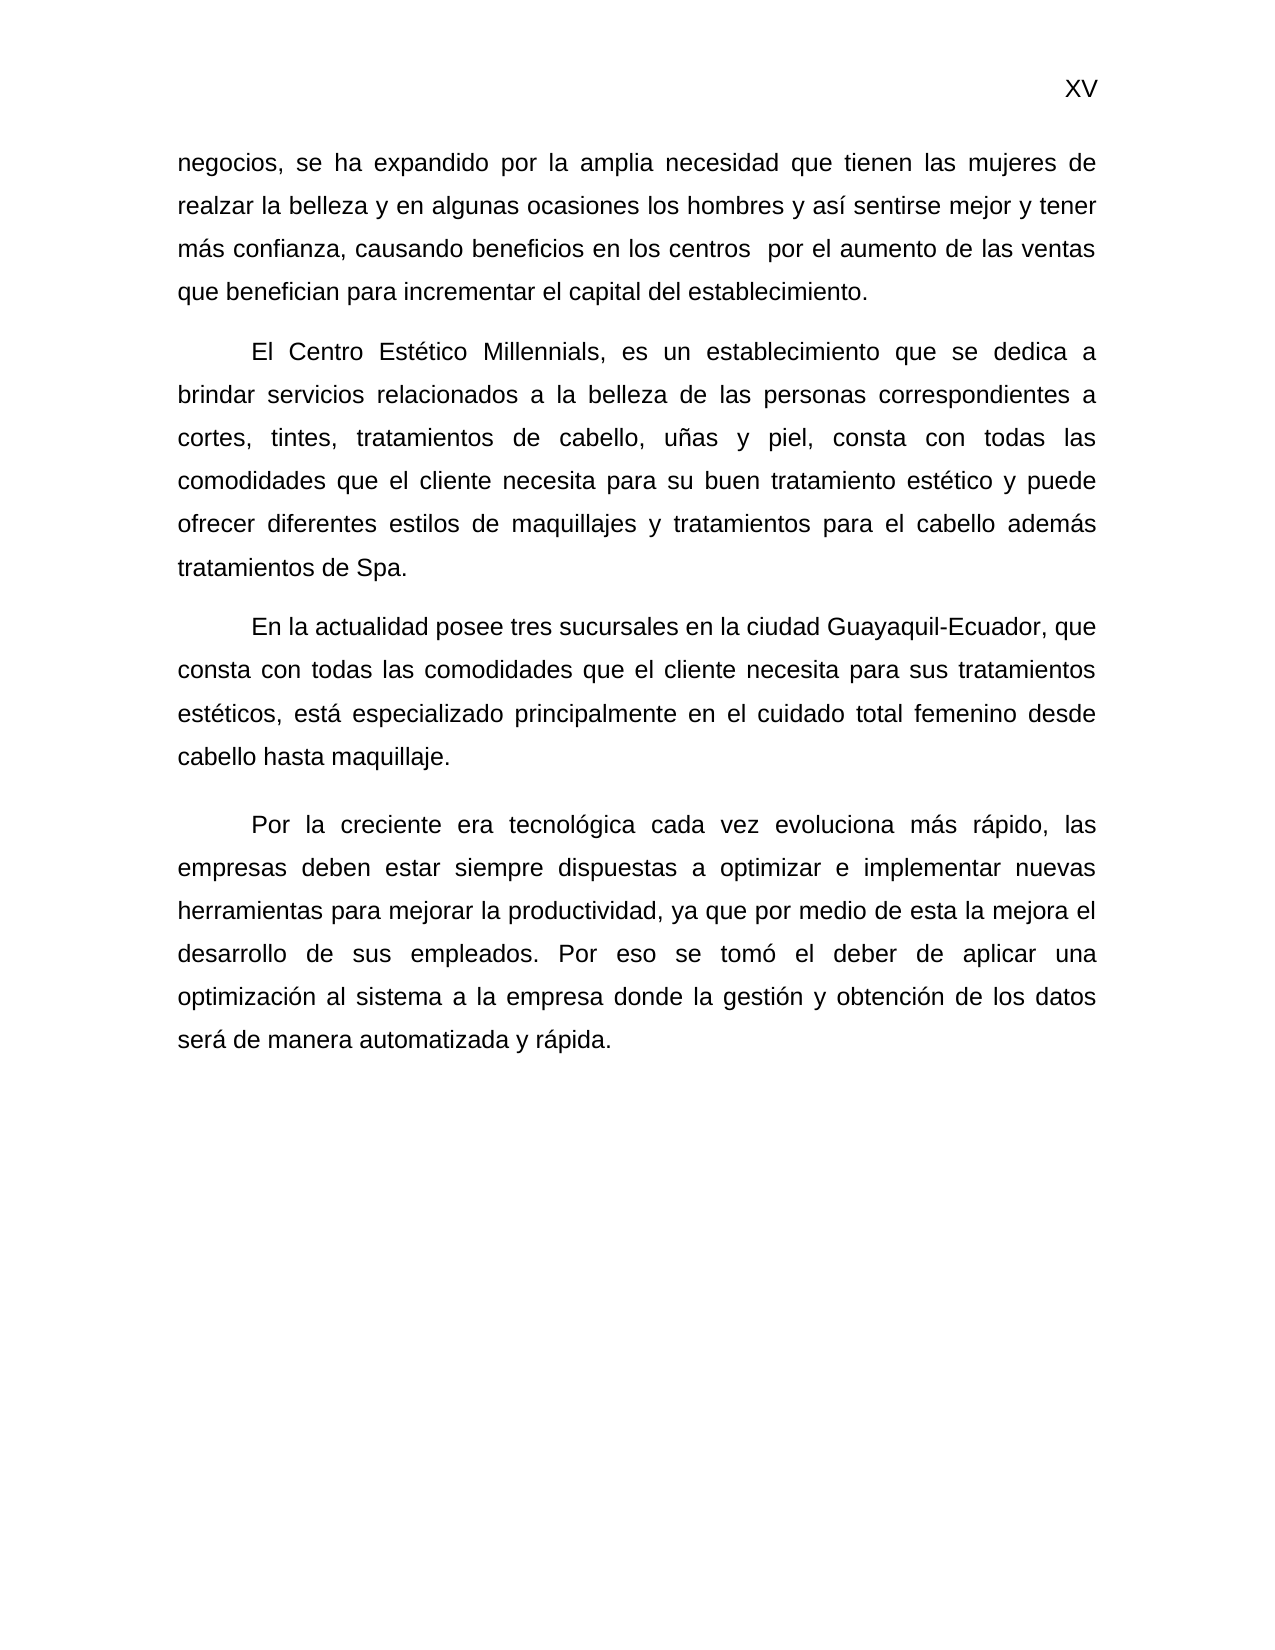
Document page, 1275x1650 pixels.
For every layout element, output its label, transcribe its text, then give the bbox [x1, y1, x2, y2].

text En la actualidad posee tres sucursales en la ciudad Guayaquil-Ecuador, que consta con todas las comodidades que el cliente necesita para sus tratamientos estéticos, está especializado principalmente en el cuidado total femenino desde cabello hasta maquillaje. [177, 612, 1098, 770]
text El Centro Estético Millennials, es un establecimiento que se dedica a brindar servicios relacionados a la belleza de las personas correspondientes a cortes, tintes, tratamientos de cabello, uñas y piel, consta con todas las comodidades que el cliente necesita para su buen tratamiento estético y puede ofrecer diferentes estilos de maquillajes y tratamientos para el cabello además tratamientos de Spa. [177, 337, 1098, 581]
text Por la creciente era tecnológica cada vez evoluciona más rápido, las empresas deben estar siempre dispuestas a optimizar e implementar nuevas herramientas para mejorar la productividad, ya que por medio de esta la mejora el desarrollo de sus empleados. Por eso se tomó el deber de aplicar una optimización al sistema a la empresa donde la gestión y obtención de los datos será de manera automatizada y rápida. [177, 810, 1098, 1054]
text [177, 148, 1098, 306]
